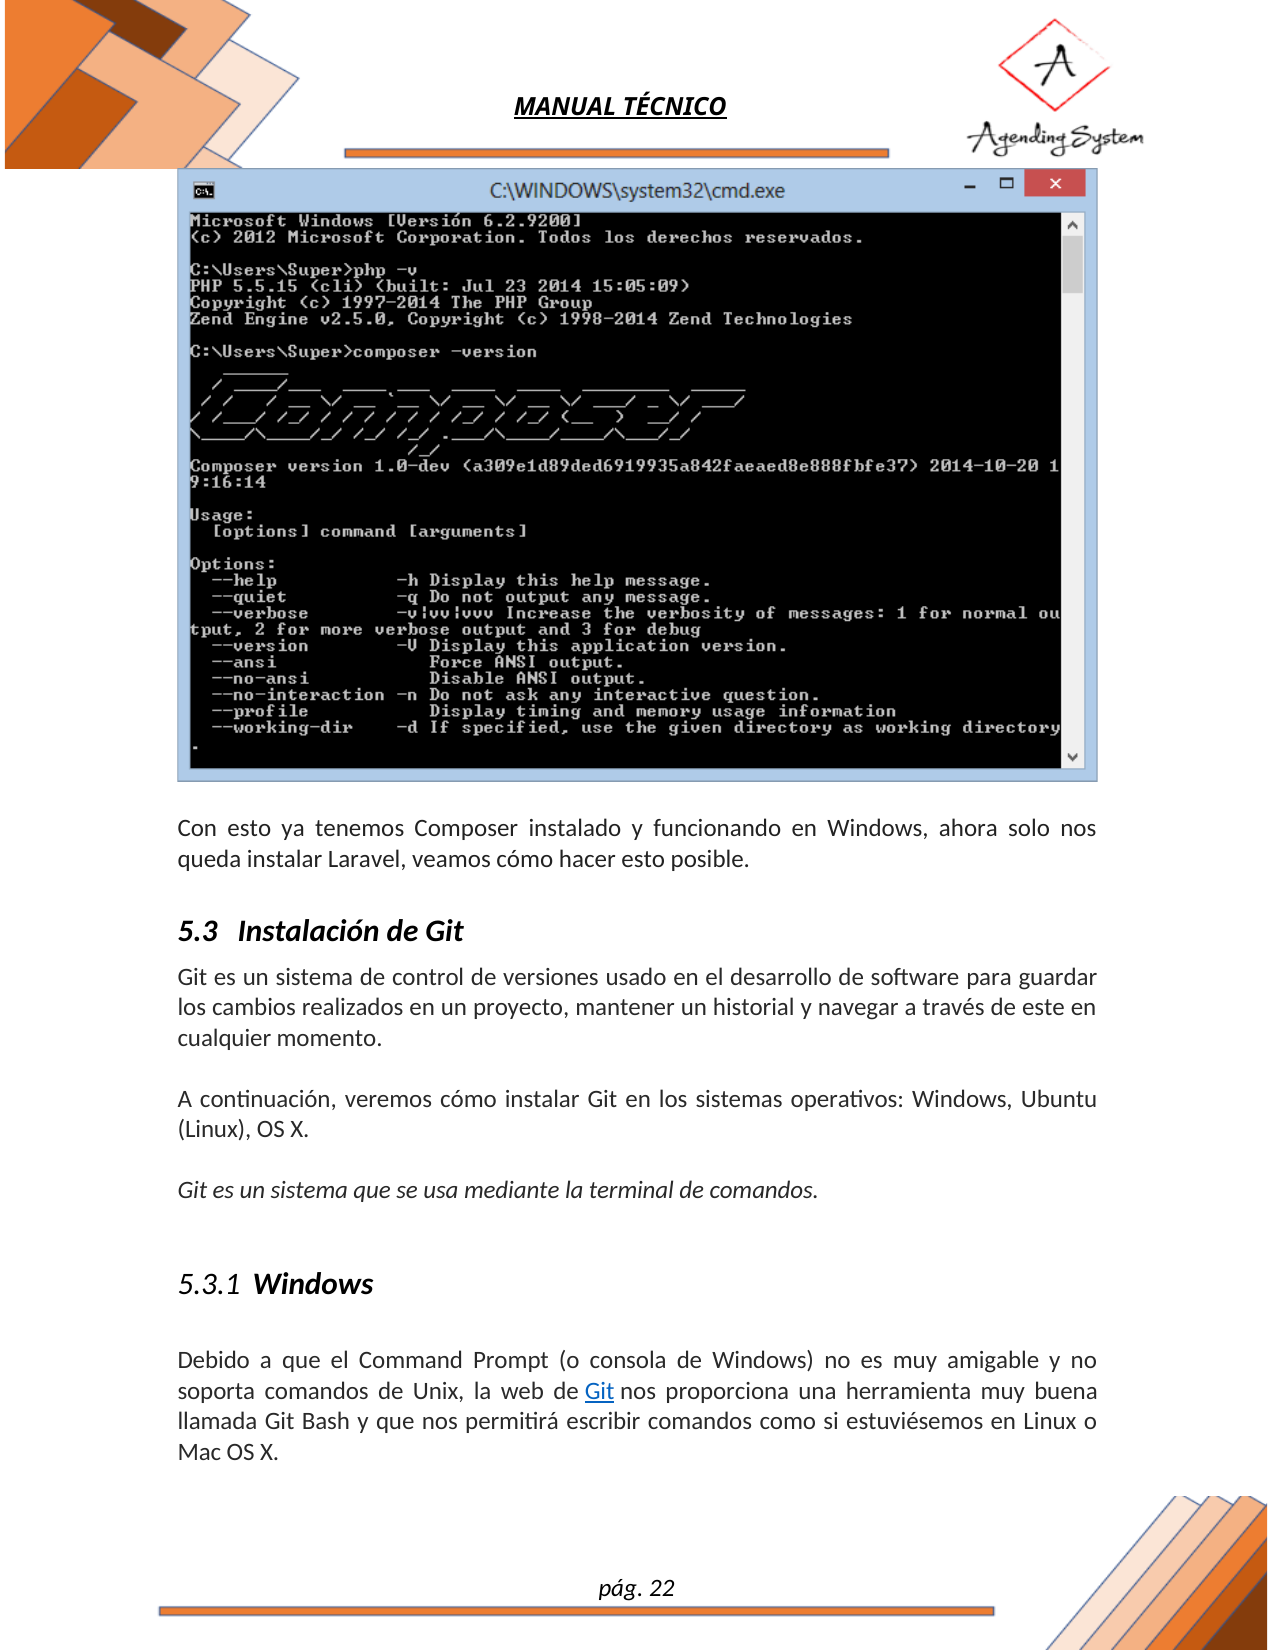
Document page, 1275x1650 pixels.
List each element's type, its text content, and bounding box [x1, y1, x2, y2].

text Con esto ya tenemos Composer instalado y funcionando en Windows, ahora solo nos queda instalar Laravel, veamos cómo hacer esto posible. [177, 813, 1098, 874]
text Debido a que el Command Prompt (o consola de Windows) no es muy amigable y no soporta comandos de Unix, la web de Git nos proporciona una herramienta muy buena llamada Git Bash y que nos permitirá escribir comandos como si estuviésemos en Linux o Mac OS X. [177, 1344, 1098, 1467]
text Git es un sistema que se usa mediante la terminal de comandos. [177, 1174, 1098, 1205]
picture [4, 0, 1269, 782]
picture [3, 1496, 1268, 1650]
text Git es un sistema de control de versiones usado en el desarrollo de software para guardar los cambios realizados en un proyecto, mantener un historial y navegar a través de este en cualquier momento. [177, 961, 1098, 1052]
subtitle Instalación de Git [177, 911, 1098, 949]
subtitle Windows [177, 1264, 1098, 1303]
text A continuación, veremos cómo instalar Git en los sistemas operativos: Windows, Ubuntu (Linux), OS X. [177, 1083, 1098, 1144]
